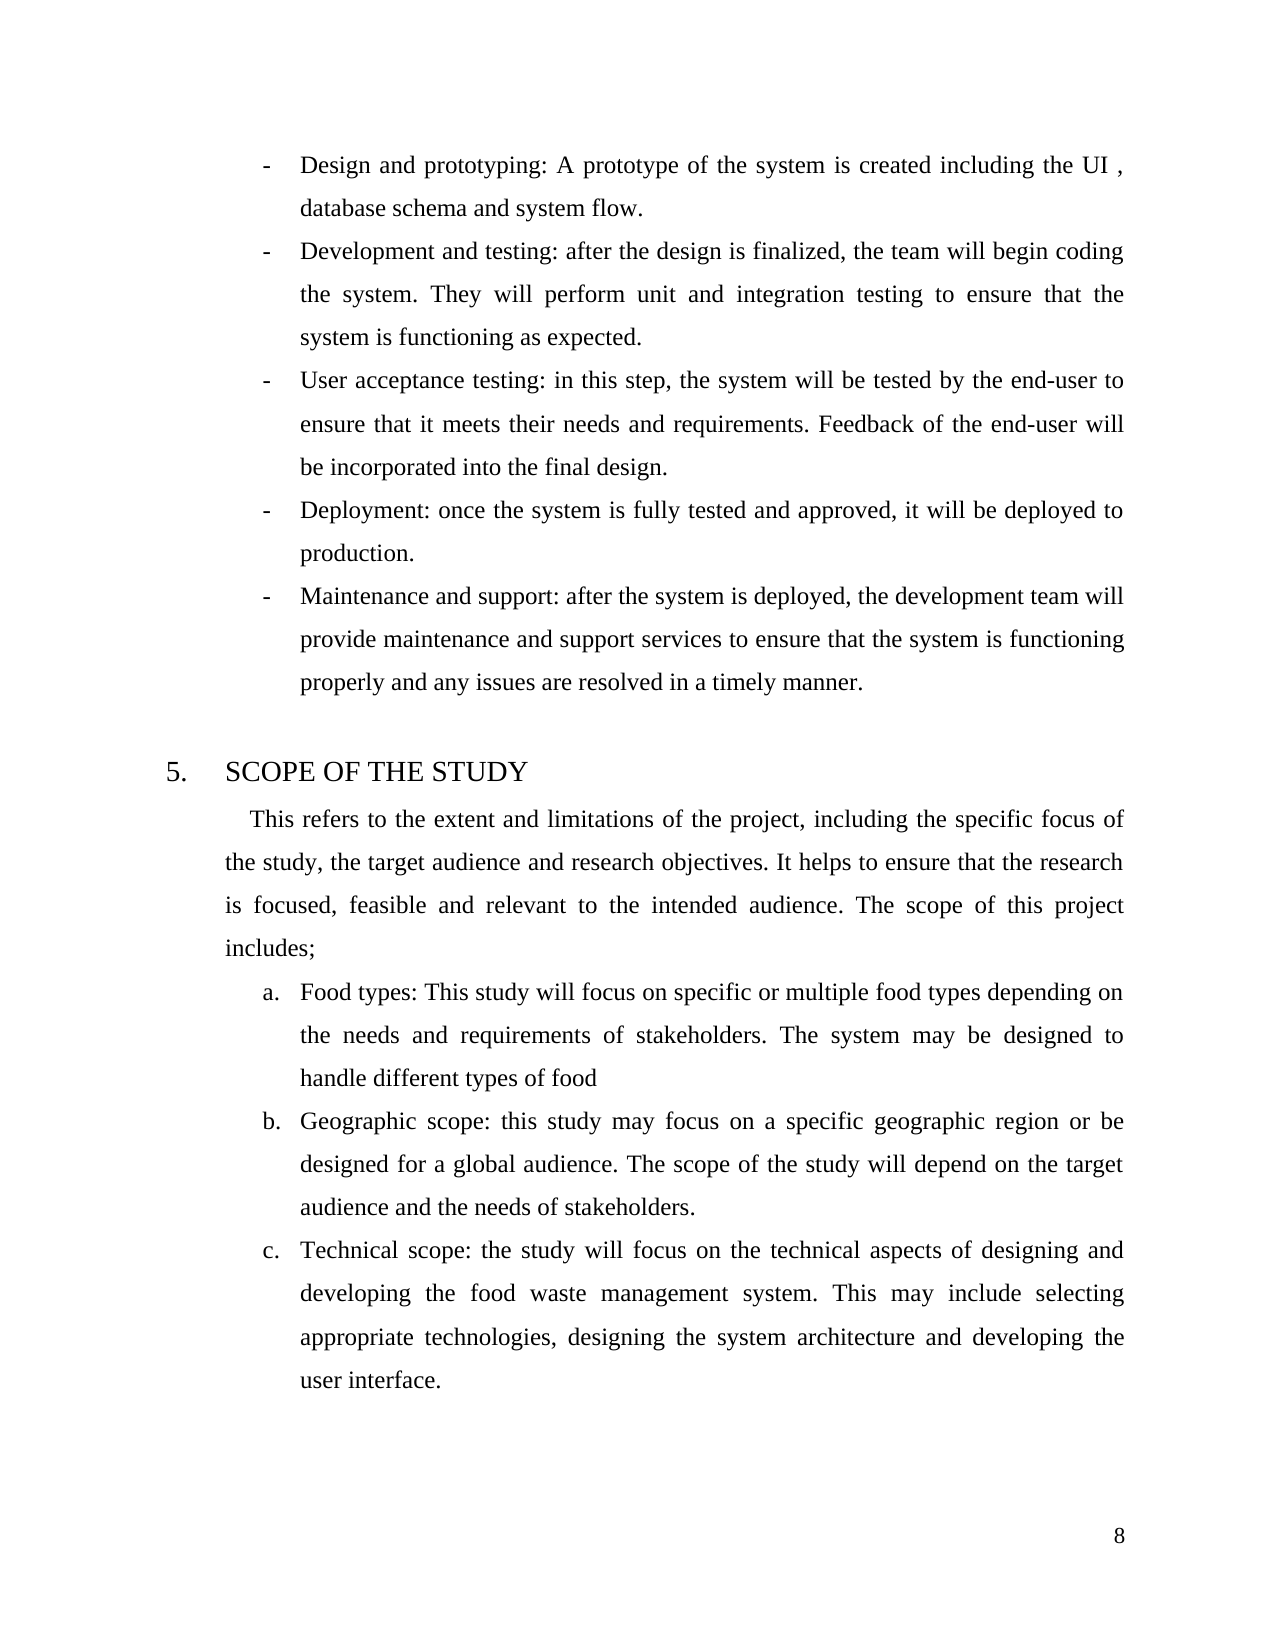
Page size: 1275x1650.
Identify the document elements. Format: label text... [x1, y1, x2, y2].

list Food types: This study will focus on specific or multiple food types depending on the needs and requirements of stakeholders. The system may be designed to handle different types of food [262, 977, 1125, 1092]
list SCOPE OF THE STUDY [187, 754, 1125, 787]
list Deployment: once the system is fully tested and approved, it will be deployed to production. [262, 495, 1125, 567]
list Geographic scope: this study may focus on a specific geographic region or be designed for a global audience. The scope of the study will depend on the target audience and the needs of stakeholders. [262, 1106, 1125, 1221]
list Design and prototyping: A prototype of the system is created including the UI , database schema and system flow. [262, 150, 1125, 222]
text This refers to the extent and limitations of the project, including the specific focus of the study, the target audience and research objectives. It helps to ensure that the research is focused, feasible and relevant to the intended audience. The scope of this project includes; [225, 804, 1125, 962]
list Technical scope: the study will focus on the technical aspects of designing and developing the food waste management system. This may include selecting appropriate technologies, designing the system architecture and developing the user interface. [262, 1235, 1125, 1393]
list Development and testing: after the design is finalized, the team will begin coding the system. They will perform unit and integration testing to ensure that the system is functioning as expected. [262, 236, 1125, 351]
list Maintenance and support: after the system is deployed, the development team will provide maintenance and support services to ensure that the system is functioning properly and any issues are resolved in a timely manner. [262, 581, 1125, 696]
list User acceptance testing: in this step, the system will be tested by the end-user to ensure that it meets their needs and requirements. Feedback of the end-user will be incorporated into the final design. [262, 366, 1125, 481]
